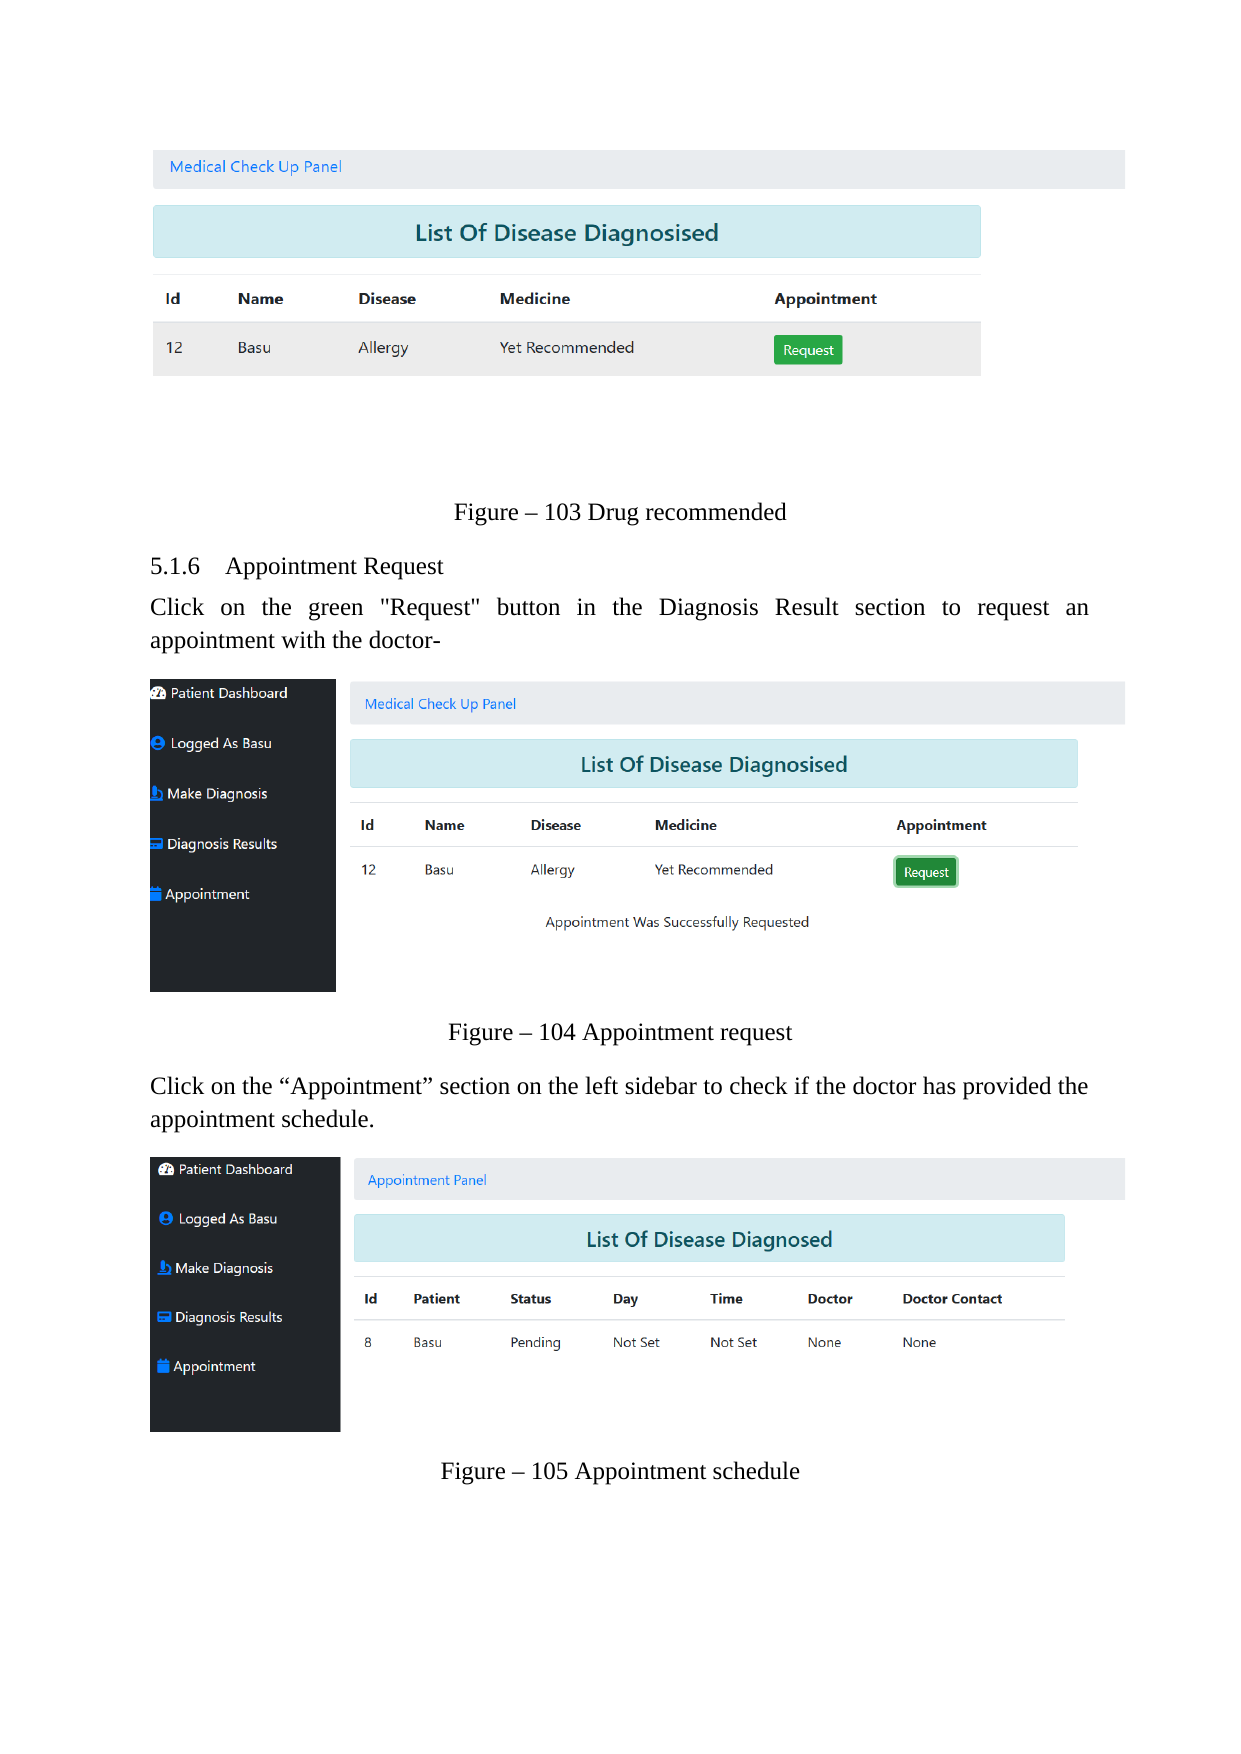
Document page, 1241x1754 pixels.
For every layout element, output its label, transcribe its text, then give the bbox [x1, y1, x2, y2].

subtitle 5.1.6 Appointment Request [150, 551, 1090, 579]
text Figure – 103 Drug recommended [150, 497, 1090, 526]
picture [150, 1157, 1125, 1432]
picture [150, 679, 1125, 992]
text Click on the “Appointment” section on the left sidebar to check if the doctor has provided the appointment schedule. [150, 1071, 1090, 1133]
text Figure – 104 Appointment request [150, 1017, 1090, 1046]
text Click on the green "Request" button in the Diagnosis Result section to request an appointment with the doctor- [150, 592, 1090, 654]
picture [150, 150, 1125, 472]
text Figure – 105 Appointment schedule [150, 1456, 1090, 1485]
